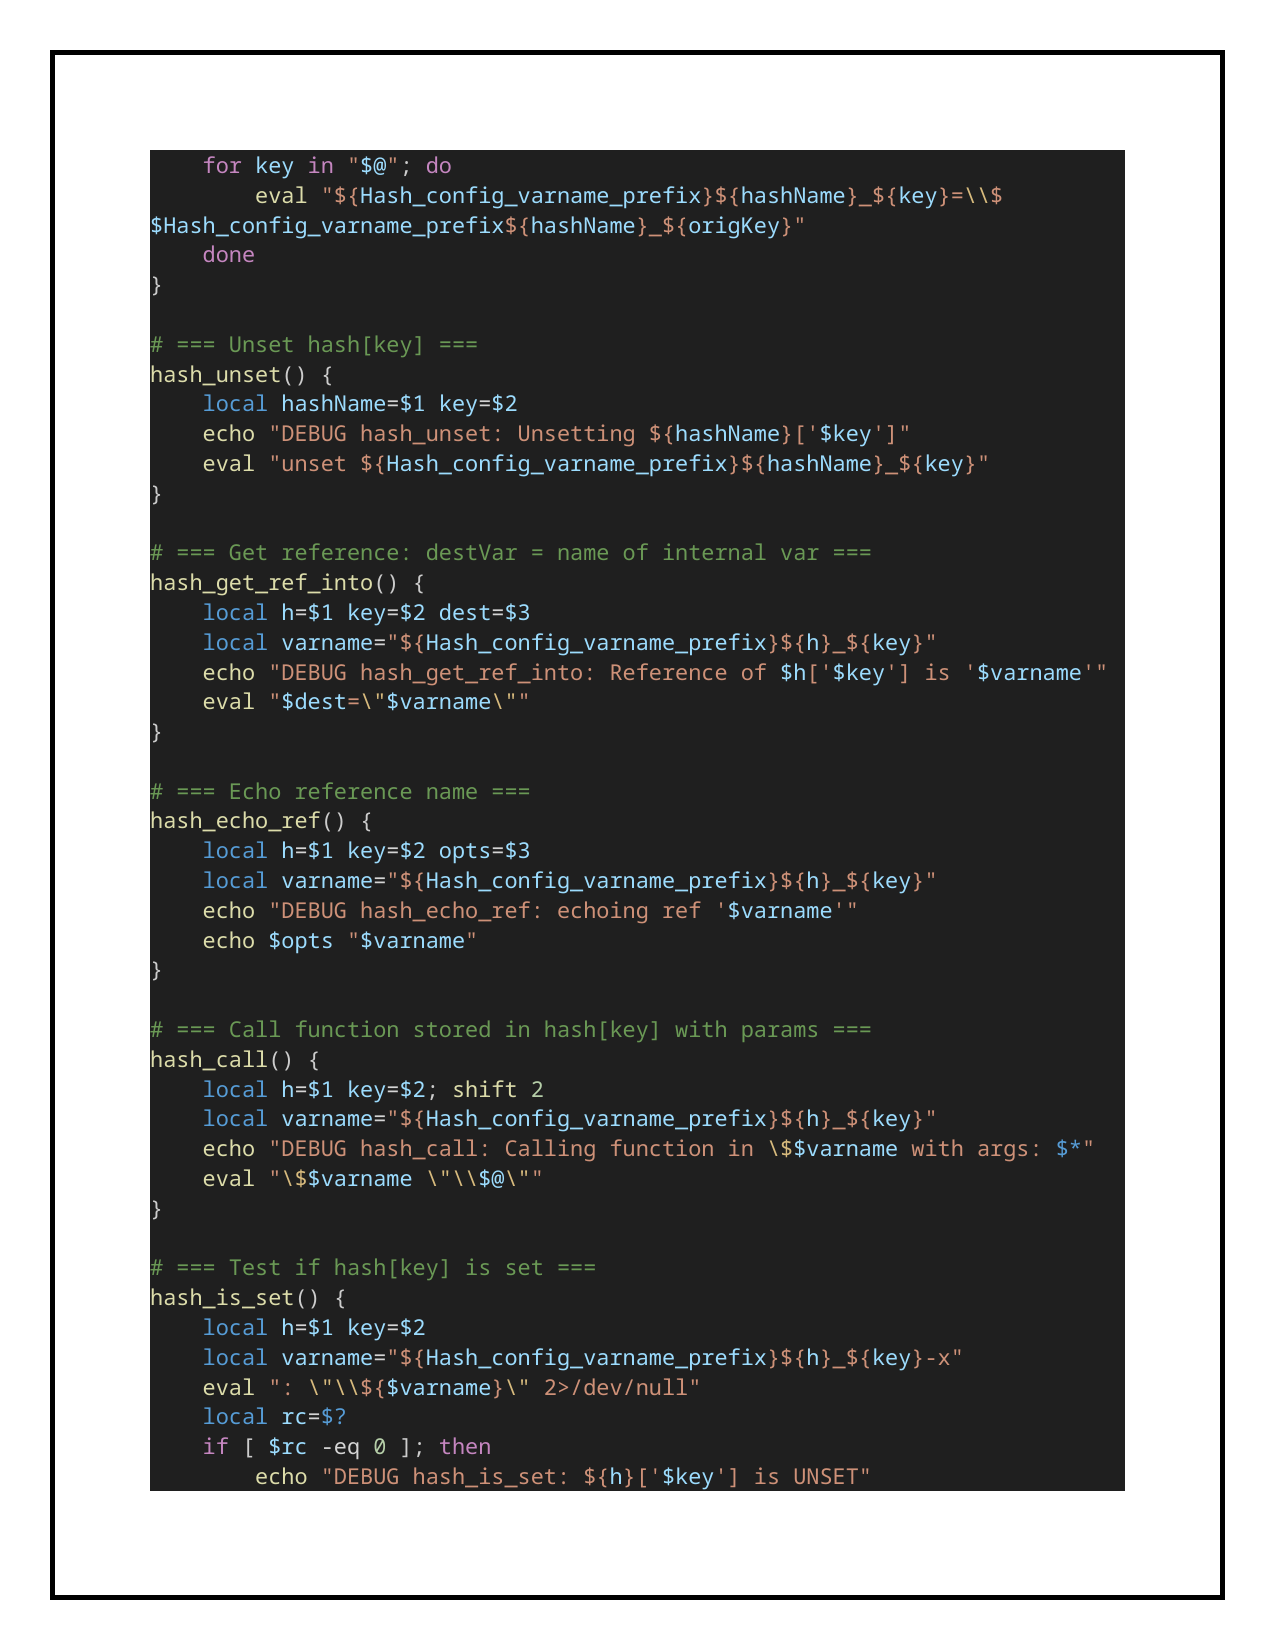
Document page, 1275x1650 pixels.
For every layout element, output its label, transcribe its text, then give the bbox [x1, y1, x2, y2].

text local h=$1 key=$2 [150, 1312, 1125, 1342]
text # === Get reference: destVar = name of internal var === [150, 537, 1125, 567]
text eval "${Hash_config_varname_prefix}${hashName}_${key}=\\$$Hash_config_varname_prefix${hashName}_${origKey}" [150, 180, 1125, 239]
text echo "DEBUG hash_is_set: ${h}['$key'] is UNSET" [150, 1461, 1125, 1491]
text echo "DEBUG hash_call: Calling function in \$$varname with args: $*" [150, 1133, 1125, 1163]
text local hashName=$1 key=$2 [150, 388, 1125, 418]
text # === Test if hash[key] is set === [150, 1252, 1125, 1282]
text eval "$dest=\"$varname\"" [150, 686, 1125, 716]
text } [150, 478, 1125, 507]
text eval ": \"\\${$varname}\" 2>/dev/null" [150, 1371, 1125, 1401]
text } [150, 954, 1125, 984]
text # === Call function stored in hash[key] with params === [150, 1014, 1125, 1044]
text hash_get_ref_into() { [150, 567, 1125, 597]
text local h=$1 key=$2 dest=$3 [150, 597, 1125, 627]
text } [150, 1193, 1125, 1222]
text hash_echo_ref() { [150, 805, 1125, 835]
text local varname="${Hash_config_varname_prefix}${h}_${key}" [150, 627, 1125, 656]
text } [150, 716, 1125, 746]
text echo "DEBUG hash_echo_ref: echoing ref '$varname'" [150, 895, 1125, 924]
text echo $opts "$varname" [150, 924, 1125, 954]
text # === Echo reference name === [150, 776, 1125, 805]
text local h=$1 key=$2; shift 2 [150, 1073, 1125, 1103]
text local varname="${Hash_config_varname_prefix}${h}_${key}" [150, 1103, 1125, 1133]
text echo "DEBUG hash_get_ref_into: Reference of $h['$key'] is '$varname'" [150, 656, 1125, 686]
text if [ $rc -eq 0 ]; then [150, 1431, 1125, 1461]
text for key in "$@"; do [150, 150, 1125, 180]
text done [150, 239, 1125, 269]
text eval "\$$varname \"\\$@\"" [150, 1163, 1125, 1193]
text local h=$1 key=$2 opts=$3 [150, 835, 1125, 865]
text # === Unset hash[key] === [150, 329, 1125, 358]
text hash_unset() { [150, 358, 1125, 388]
text local varname="${Hash_config_varname_prefix}${h}_${key}-x" [150, 1342, 1125, 1371]
text echo "DEBUG hash_unset: Unsetting ${hashName}['$key']" [150, 418, 1125, 448]
text local rc=$? [150, 1401, 1125, 1431]
text hash_is_set() { [150, 1282, 1125, 1312]
text } [150, 269, 1125, 299]
text eval "unset ${Hash_config_varname_prefix}${hashName}_${key}" [150, 448, 1125, 478]
text hash_call() { [150, 1044, 1125, 1073]
text local varname="${Hash_config_varname_prefix}${h}_${key}" [150, 865, 1125, 895]
